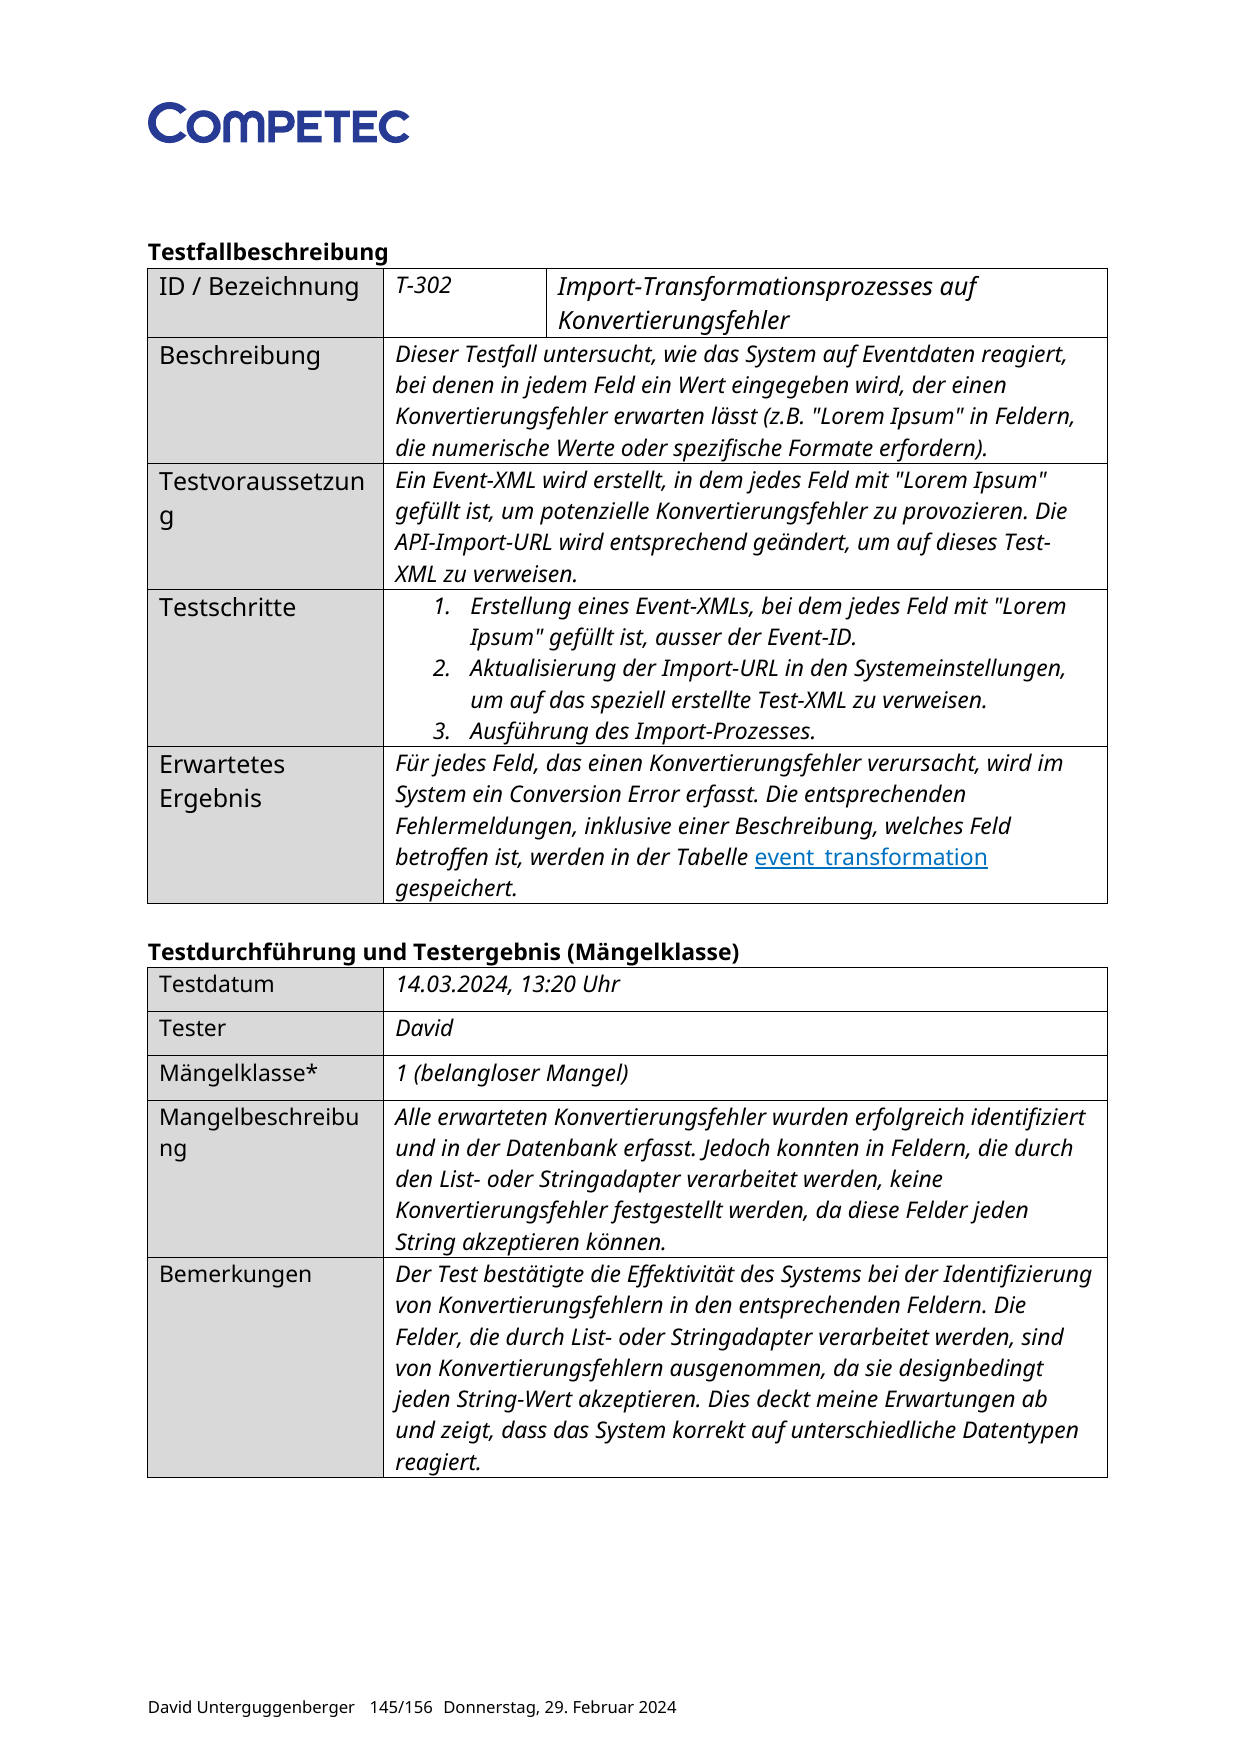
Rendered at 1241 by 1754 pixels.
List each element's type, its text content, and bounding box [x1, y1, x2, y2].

table_cell Tester [148, 1012, 383, 1055]
text Testfallbeschreibung [148, 236, 1122, 267]
table_cell Erstellung eines Event-XMLs, bei dem jedes Feld mit "Lorem Ipsum" gefüllt ist, ausser der Event-ID. Aktualisierung der Import-URL in den Systemeinstellungen, um auf das speziell erstellte Test-XML zu verweisen. Ausführung des Import-Prozesses. [384, 590, 1107, 746]
table_cell David [384, 1012, 1107, 1055]
table_cell Testschritte [148, 590, 383, 746]
table_cell Der Test bestätigte die Effektivität des Systems bei der Identifizierung von Konvertierungsfehlern in den entsprechenden Feldern. Die Felder, die durch List- oder Stringadapter verarbeitet werden, sind von Konvertierungsfehlern ausgenommen, da sie designbedingt jeden String-Wert akzeptieren. Dies deckt meine Erwartungen ab und zeigt, dass das System korrekt auf unterschiedliche Datentypen reagiert. [384, 1258, 1107, 1477]
table_header 14.03.2024, 13:20 Uhr [384, 968, 1107, 1011]
table_cell Beschreibung [148, 338, 383, 463]
table_cell Testvoraussetzung [148, 464, 383, 589]
table_header T-302 [384, 269, 546, 337]
table_header Testdatum [148, 968, 383, 1011]
table_cell Bemerkungen [148, 1258, 383, 1477]
table_cell Ein Event-XML wird erstellt, in dem jedes Feld mit "Lorem Ipsum" gefüllt ist, um potenzielle Konvertierungsfehler zu provozieren. Die API-Import-URL wird entsprechend geändert, um auf dieses Test-XML zu verweisen. [384, 464, 1107, 589]
table_cell Dieser Testfall untersucht, wie das System auf Eventdaten reagiert, bei denen in jedem Feld ein Wert eingegeben wird, der einen Konvertierungsfehler erwarten lässt (z.B. "Lorem Ipsum" in Feldern, die numerische Werte oder spezifische Formate erfordern). [384, 338, 1107, 463]
table_cell Alle erwarteten Konvertierungsfehler wurden erfolgreich identifiziert und in der Datenbank erfasst. Jedoch konnten in Feldern, die durch den List- oder Stringadapter verarbeitet werden, keine Konvertierungsfehler festgestellt werden, da diese Felder jeden String akzeptieren können. [384, 1101, 1107, 1257]
table_cell Mängelklasse* [148, 1056, 383, 1100]
table_cell Für jedes Feld, das einen Konvertierungsfehler verursacht, wird im System ein Conversion Error erfasst. Die entsprechenden Fehlermeldungen, inklusive einer Beschreibung, welches Feld betroffen ist, werden in der Tabelle event_transformation gespeichert. [384, 747, 1107, 903]
table_cell Mangelbeschreibung [148, 1101, 383, 1257]
table_cell Erwartetes Ergebnis [148, 747, 383, 903]
table_header Import-Transformationsprozesses auf Konvertierungsfehler [547, 269, 1107, 337]
table_header ID / Bezeichnung [148, 269, 383, 337]
table_cell 1 (belangloser Mangel) [384, 1056, 1107, 1100]
text Testdurchführung und Testergebnis (Mängelklasse) [148, 936, 1122, 967]
